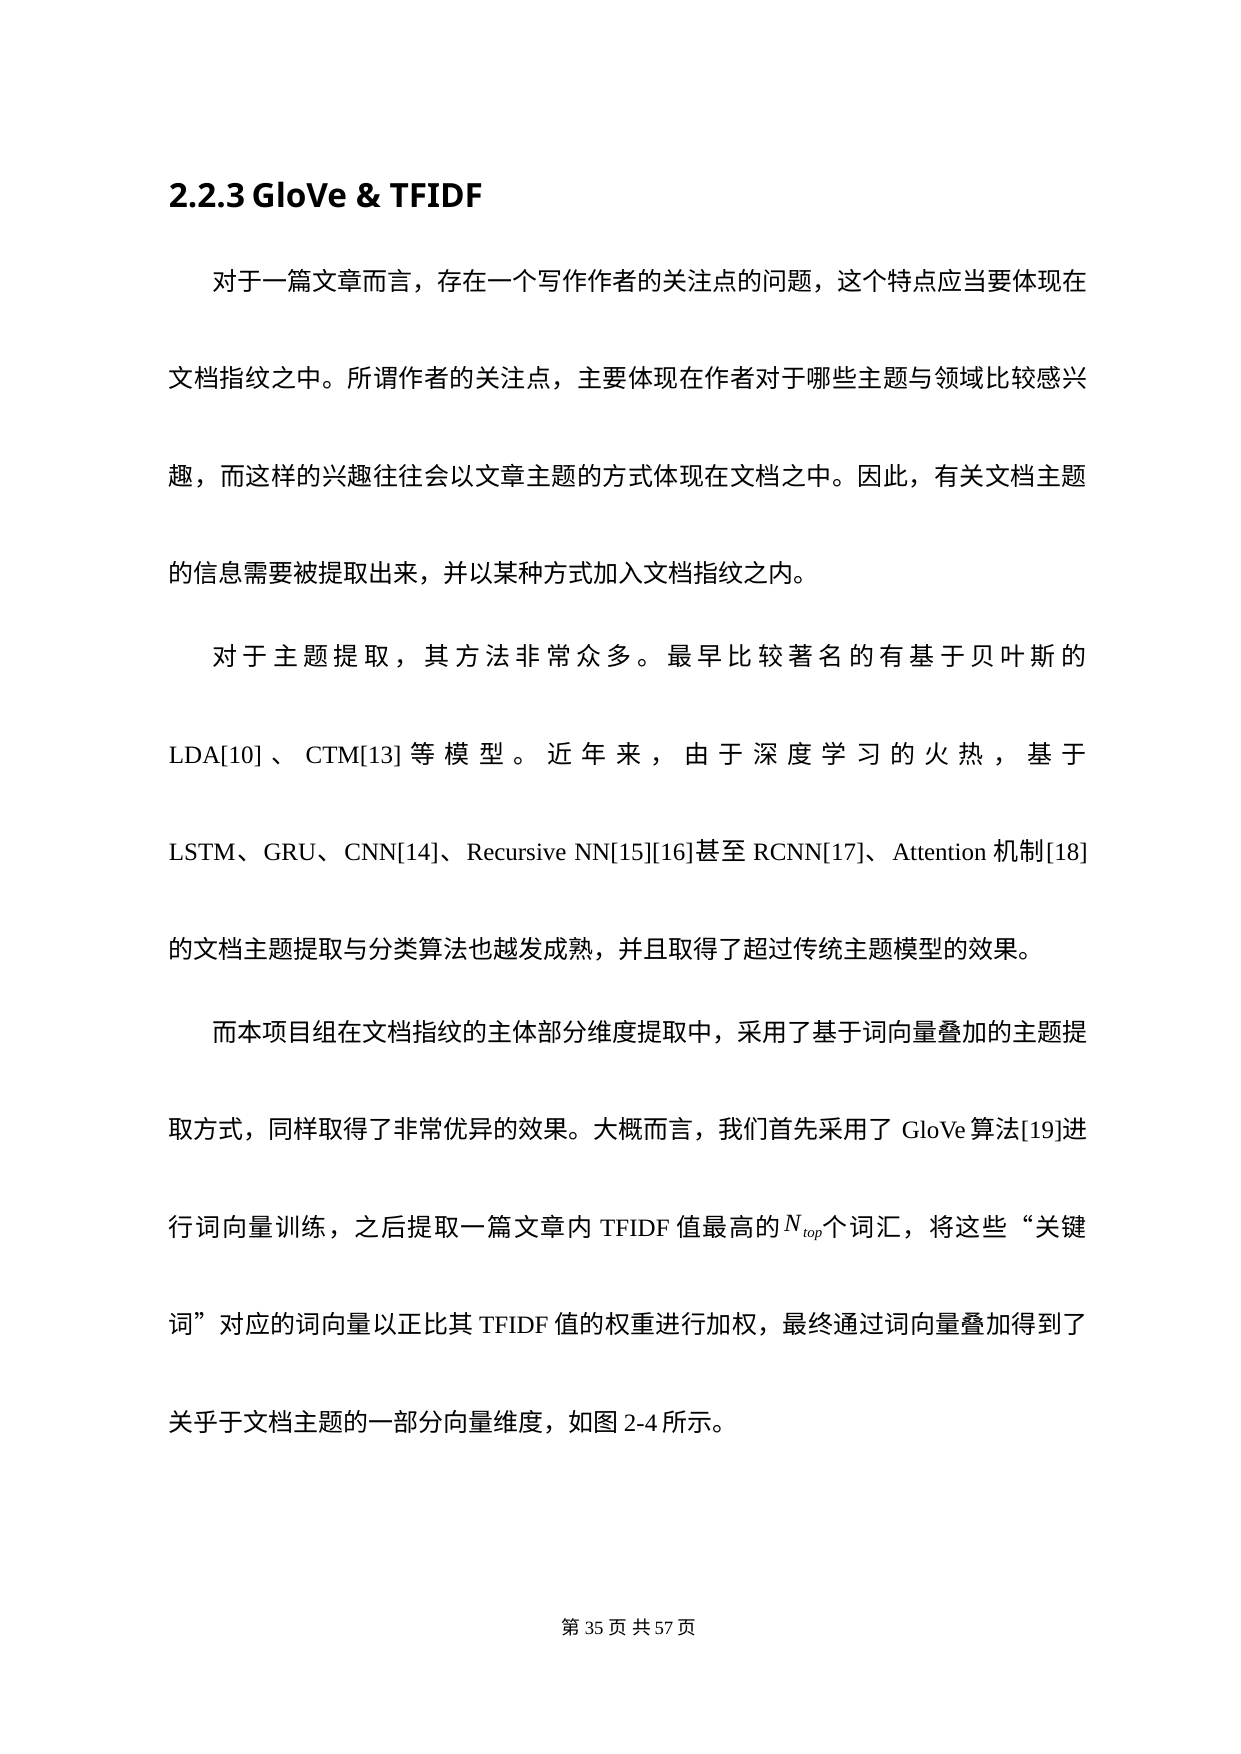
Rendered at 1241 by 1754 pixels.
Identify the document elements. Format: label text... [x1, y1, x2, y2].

subtitle 2.2.3 GloVe & TFIDF [169, 162, 1087, 227]
text 对于一篇文章而言，存在一个写作作者的关注点的问题，这个特点应当要体现在文档指纹之中。所谓作者的关注点，主要体现在作者对于哪些主题与领域比较感兴趣，而这样的兴趣往往会以文章主题的方式体现在文档之中。因此，有关文档主题的信息需要被提取出来，并以某种方式加入文档指纹之内。 [169, 247, 1087, 604]
text 对于主题提取，其方法非常众多。最早比较著名的有基于贝叶斯的LDA[10]、CTM[13]等模型。近年来，由于深度学习的火热，基于LSTM、GRU、CNN[14]、Recursive NN[15][16]甚至RCNN[17]、Attention机制[18]的文档主题提取与分类算法也越发成熟，并且取得了超过传统主题模型的效果。 [169, 622, 1087, 980]
text 而本项目组在文档指纹的主体部分维度提取中，采用了基于词向量叠加的主题提取方式，同样取得了非常优异的效果。大概而言，我们首先采用了GloVe算法[19]进行词向量训练，之后提取一篇文章内TFIDF值最高的个词汇，将这些“关键词”对应的词向量以正比其TFIDF值的权重进行加权，最终通过词向量叠加得到了关乎于文档主题的一部分向量维度，如图2-4所示。 [169, 998, 1087, 1453]
